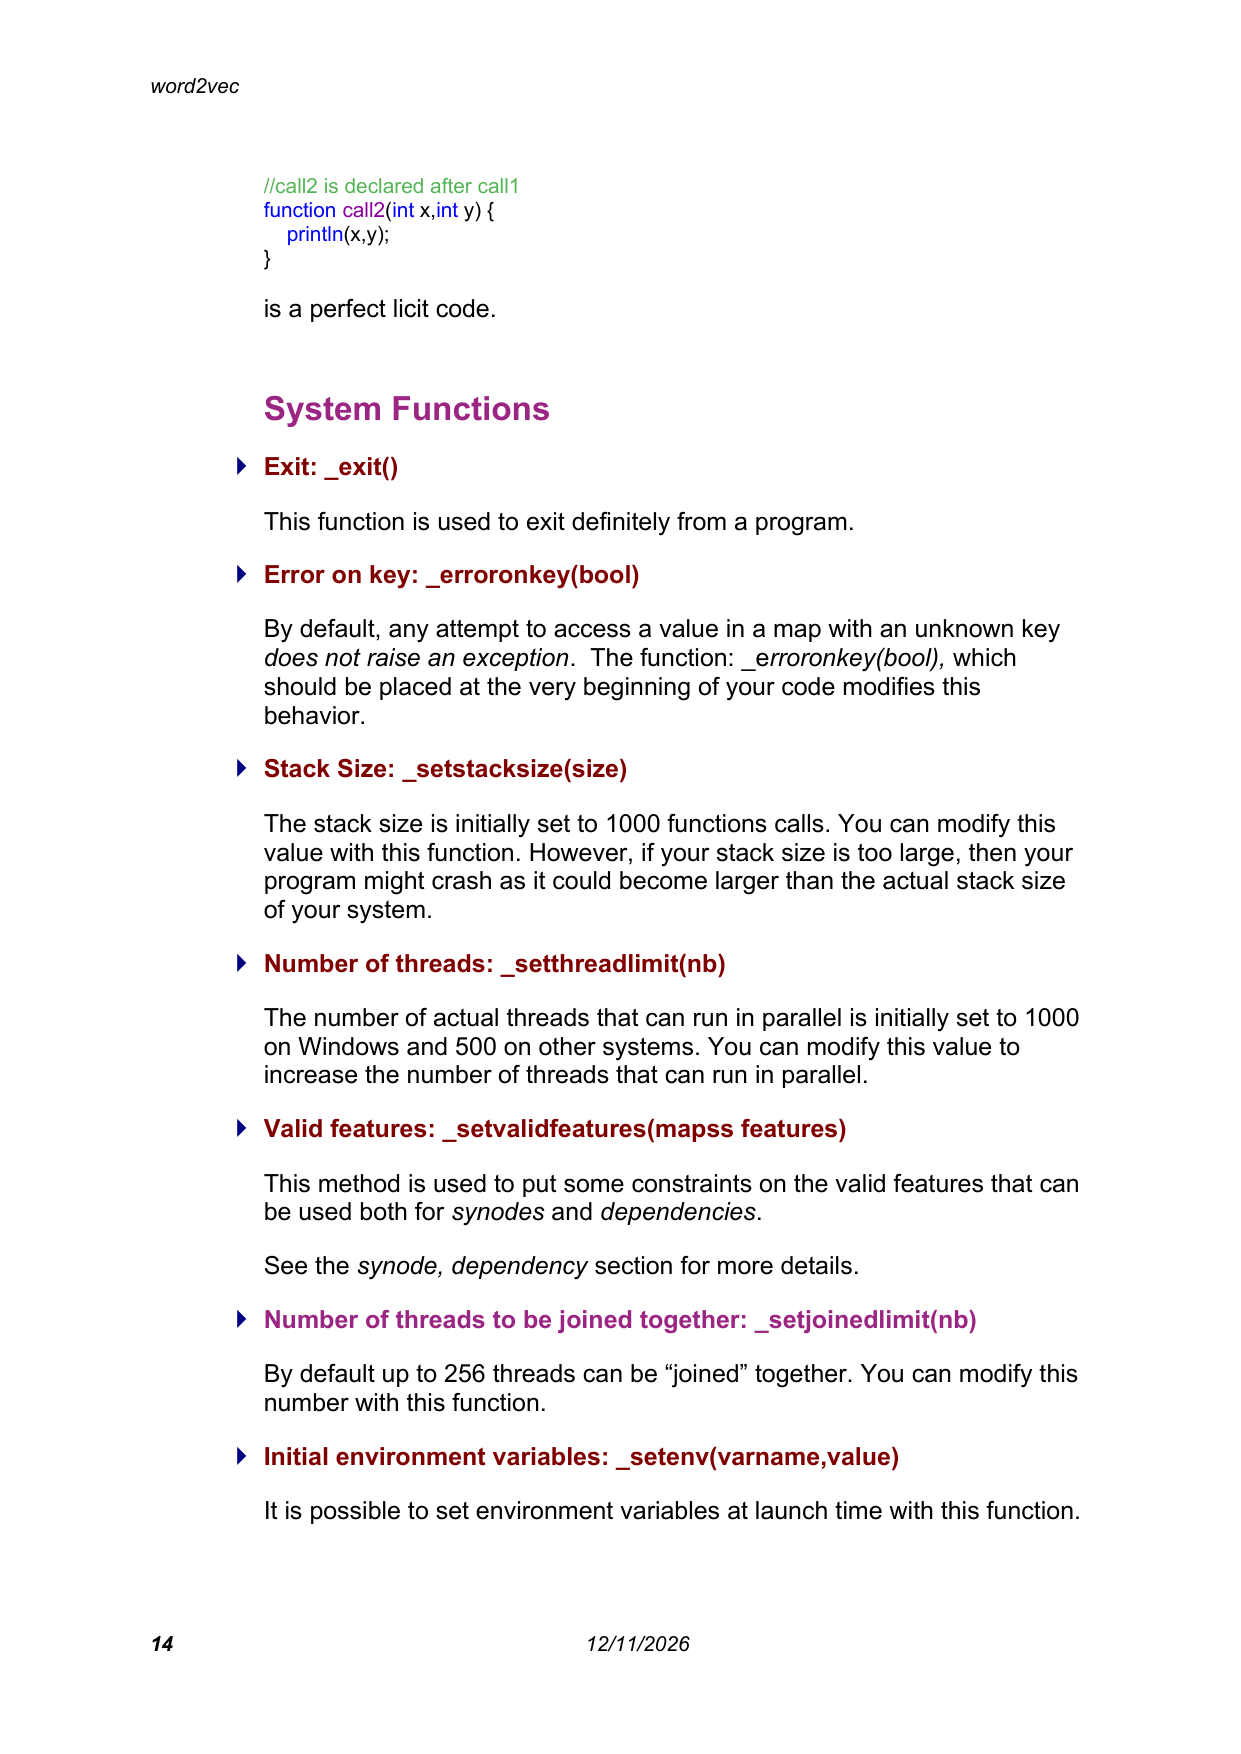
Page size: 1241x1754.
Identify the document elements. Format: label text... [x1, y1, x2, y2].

text } [263, 246, 1090, 270]
text See the synode, dependency section for more details. [263, 1251, 1090, 1280]
subtitle Error on key: _erroronkey(bool) [226, 560, 1090, 589]
subtitle Stack Size: _setstacksize(size) [226, 754, 1090, 784]
text //call2 is declared after call1 [263, 174, 1090, 198]
subtitle Number of threads to be joined together: _setjoinedlimit(nb) [226, 1305, 1090, 1334]
text This function is used to exit definitely from a program. [263, 506, 1090, 535]
text This method is used to put some constraints on the valid features that can be used both for synodes and dependencies. [263, 1168, 1090, 1226]
subtitle System Functions [263, 389, 1090, 427]
text It is possible to set environment variables at launch time with this function. [263, 1496, 1090, 1524]
subtitle Initial environment variables: _setenv(varname,value) [226, 1442, 1090, 1471]
subtitle Valid features: _setvalidfeatures(mapss features) [226, 1114, 1090, 1143]
text println(x,y); [263, 222, 1090, 246]
text is a perfect licit code. [263, 294, 1090, 322]
text The number of actual threads that can run in parallel is initially set to 1000 on Windows and 500 on other systems. You can modify this value to increase the number of threads that can run in parallel. [263, 1003, 1090, 1089]
text By default, any attempt to access a value in a map with an unknown key does not raise an exception. The function: _erroronkey(bool), which should be placed at the very beginning of your code modifies this behavior. [263, 614, 1090, 729]
text By default up to 256 threads can be “joined” together. You can modify this number with this function. [263, 1359, 1090, 1417]
text function call2(int x,int y) { [263, 198, 1090, 222]
subtitle Exit: _exit() [226, 452, 1090, 481]
text The stack size is initially set to 1000 functions calls. You can modify this value with this function. However, if your stack size is too large, then your program might crash as it could become larger than the actual stack size of your system. [263, 809, 1090, 924]
subtitle Number of threads: _setthreadlimit(nb) [226, 949, 1090, 978]
